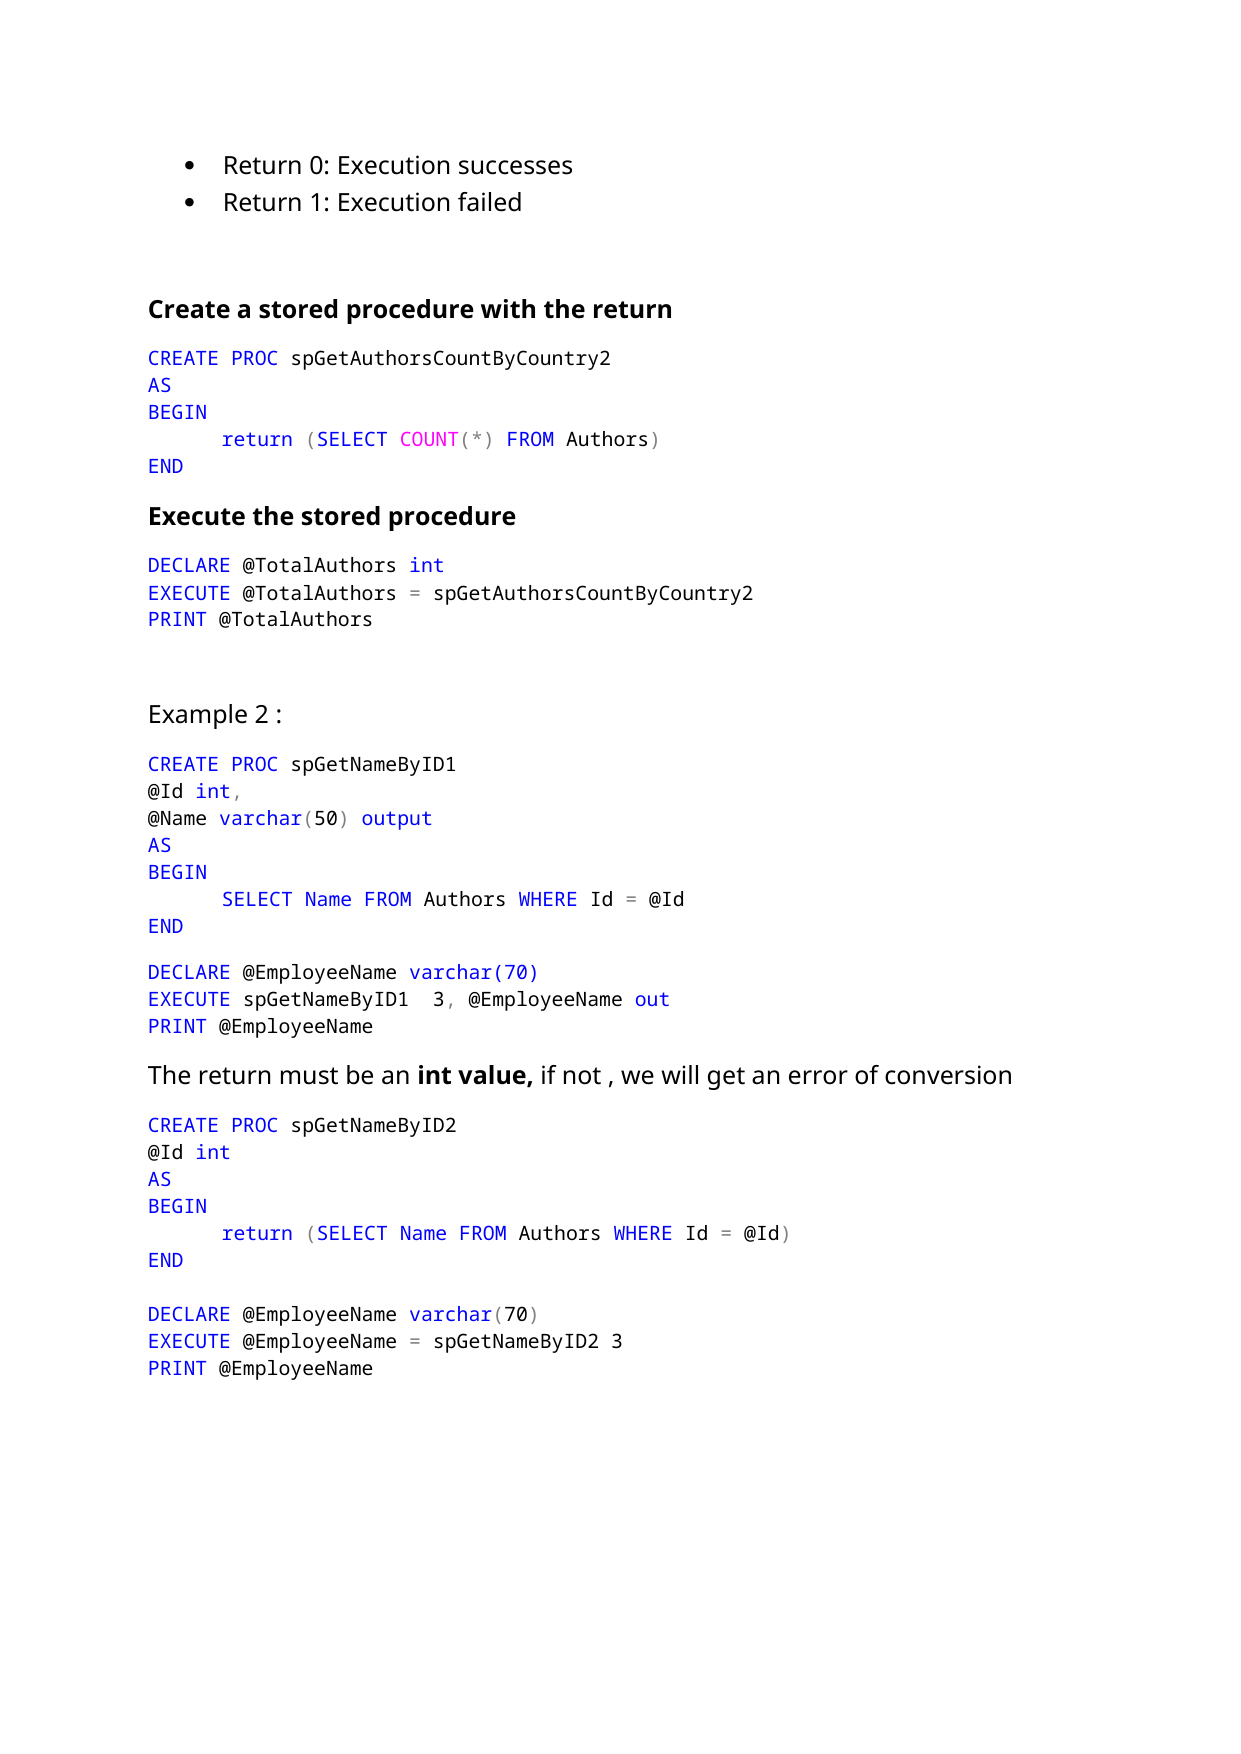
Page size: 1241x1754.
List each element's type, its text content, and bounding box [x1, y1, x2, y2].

text END [148, 912, 1093, 939]
text DECLARE @TotalAuthors int [148, 552, 1093, 579]
text PRINT @TotalAuthors [148, 606, 1093, 633]
text AS [148, 372, 1093, 399]
text @Name varchar(50) output [148, 804, 1093, 832]
text The return must be an int value, if not , we will get an error of conversion [148, 1058, 1093, 1092]
text BEGIN [148, 1192, 1093, 1219]
text Create a stored procedure with the return [148, 291, 1093, 325]
text BEGIN [148, 399, 1093, 426]
text EXECUTE @EmployeeName = spGetNameByID2 3 [148, 1327, 1093, 1354]
text SELECT Name FROM Authors WHERE Id = @Id [148, 886, 1093, 912]
text @Id int, [148, 778, 1093, 804]
text END [148, 453, 1093, 479]
text return (SELECT Name FROM Authors WHERE Id = @Id) [148, 1219, 1093, 1246]
text CREATE PROC spGetNameByID1 [148, 751, 1093, 778]
list Return 1: Execution failed [185, 184, 1093, 218]
text DECLARE @EmployeeName varchar(70) [148, 958, 1093, 985]
text EXECUTE spGetNameByID1 3, @EmployeeName out [148, 985, 1093, 1012]
text @Id int [148, 1138, 1093, 1165]
text return (SELECT COUNT(*) FROM Authors) [148, 426, 1093, 453]
text CREATE PROC spGetAuthorsCountByCountry2 [148, 345, 1093, 372]
text EXECUTE @TotalAuthors = spGetAuthorsCountByCountry2 [148, 579, 1093, 606]
list Return 0: Execution successes [185, 148, 1093, 182]
text Execute the stored procedure [148, 498, 1093, 532]
text PRINT @EmployeeName [148, 1354, 1093, 1381]
text CREATE PROC spGetNameByID2 [148, 1111, 1093, 1138]
text AS [148, 1165, 1093, 1192]
text PRINT @EmployeeName [148, 1012, 1093, 1039]
text DECLARE @EmployeeName varchar(70) [148, 1300, 1093, 1327]
text AS [148, 832, 1093, 858]
text BEGIN [148, 858, 1093, 886]
text Example 2 : [148, 697, 1093, 731]
text END [148, 1246, 1093, 1273]
